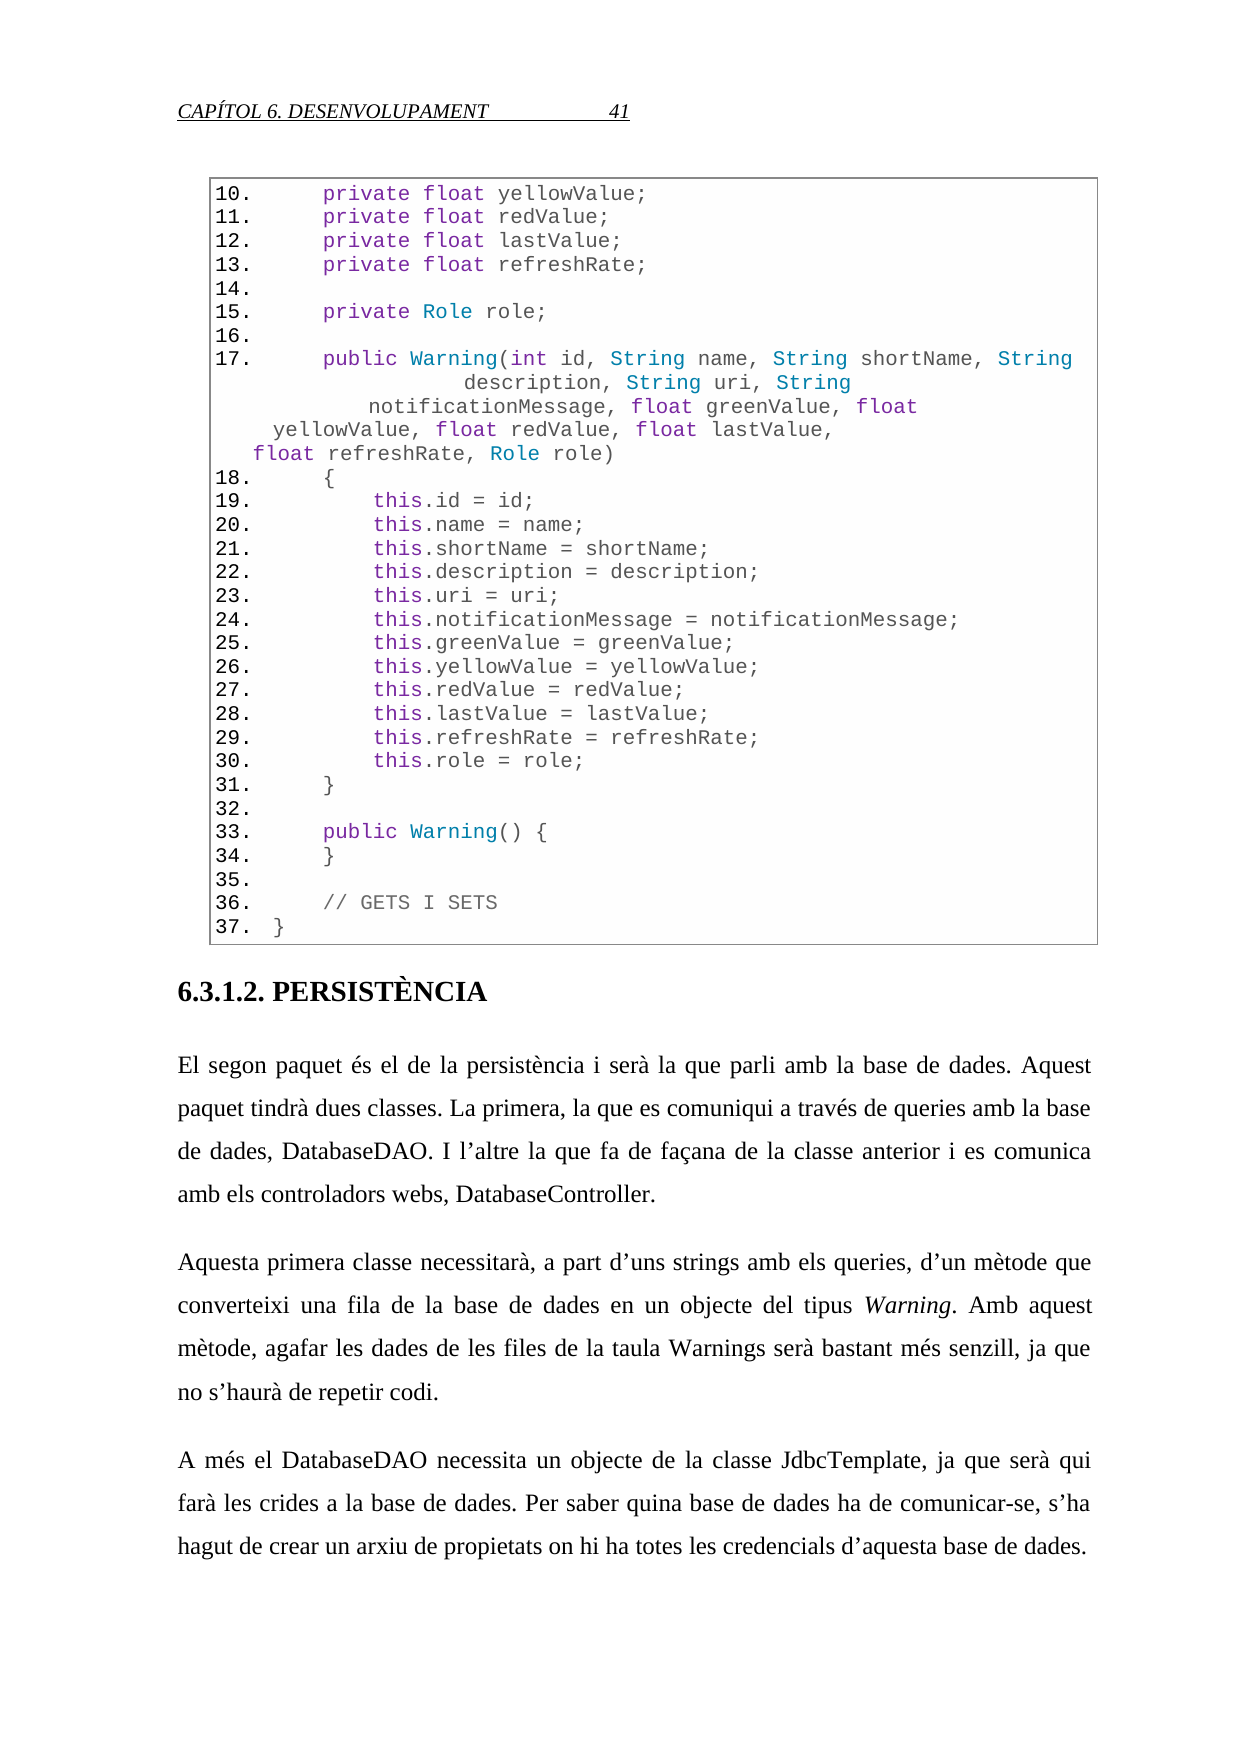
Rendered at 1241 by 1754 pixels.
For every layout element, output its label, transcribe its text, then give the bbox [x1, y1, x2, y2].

list private float yellowValue; [211, 179, 1097, 201]
list } [211, 839, 1097, 863]
list private float lastValue; [211, 224, 1097, 248]
list private float redValue; [211, 201, 1097, 224]
list this.name = name; [211, 508, 1097, 532]
list } [211, 768, 1097, 792]
list this.refreshRate = refreshRate; [211, 721, 1097, 745]
subtitle PERSISTÈNCIA [177, 974, 1092, 1008]
list this.greenValue = greenValue; [211, 626, 1097, 650]
list this.notificationMessage = notificationMessage; [211, 603, 1097, 626]
list this.uri = uri; [211, 579, 1097, 603]
list private float refreshRate; [211, 248, 1097, 272]
text A més el DatabaseDAO necessita un objecte de la classe JdbcTemplate, ja que serà qui farà les crides a la base de dades. Per saber quina base de dades ha de comunicar-se, s’ha hagut de crear un arxiu de propietats on hi ha totes les credencials d’aquesta base de dades. [177, 1445, 1092, 1560]
list public Warning() { [211, 816, 1097, 839]
list this.shortName = shortName; [211, 532, 1097, 556]
list this.yellowValue = yellowValue; [211, 650, 1097, 674]
list this.role = role; [211, 745, 1097, 768]
list this.redValue = redValue; [211, 674, 1097, 697]
list this.lastValue = lastValue; [211, 697, 1097, 721]
list this.id = id; [211, 484, 1097, 508]
list public Warning(int id, String name, String shortName, String description, String uri, String notificationMessage, float greenValue, float yellowValue, float redValue, float lastValue, float refreshRate, Role role) [211, 343, 1097, 461]
list this.description = description; [211, 556, 1097, 579]
text Aquesta primera classe necessitarà, a part d’uns strings amb els queries, d’un mètode que converteixi una fila de la base de dades en un objecte del tipus Warning. Amb aquest mètode, agafar les dades de les files de la taula Warnings serà bastant més senzill, ja que no s’haurà de repetir codi. [177, 1247, 1092, 1405]
list private Role role; [211, 295, 1097, 319]
list } [211, 910, 1097, 944]
list // GETS I SETS [211, 887, 1097, 910]
list { [211, 461, 1097, 484]
text El segon paquet és el de la persistència i serà la que parli amb la base de dades. Aquest paquet tindrà dues classes. La primera, la que es comuniqui a través de queries amb la base de dades, DatabaseDAO. I l’altre la que fa de façana de la classe anterior i es comunica amb els controladors webs, DatabaseController. [177, 1050, 1092, 1208]
